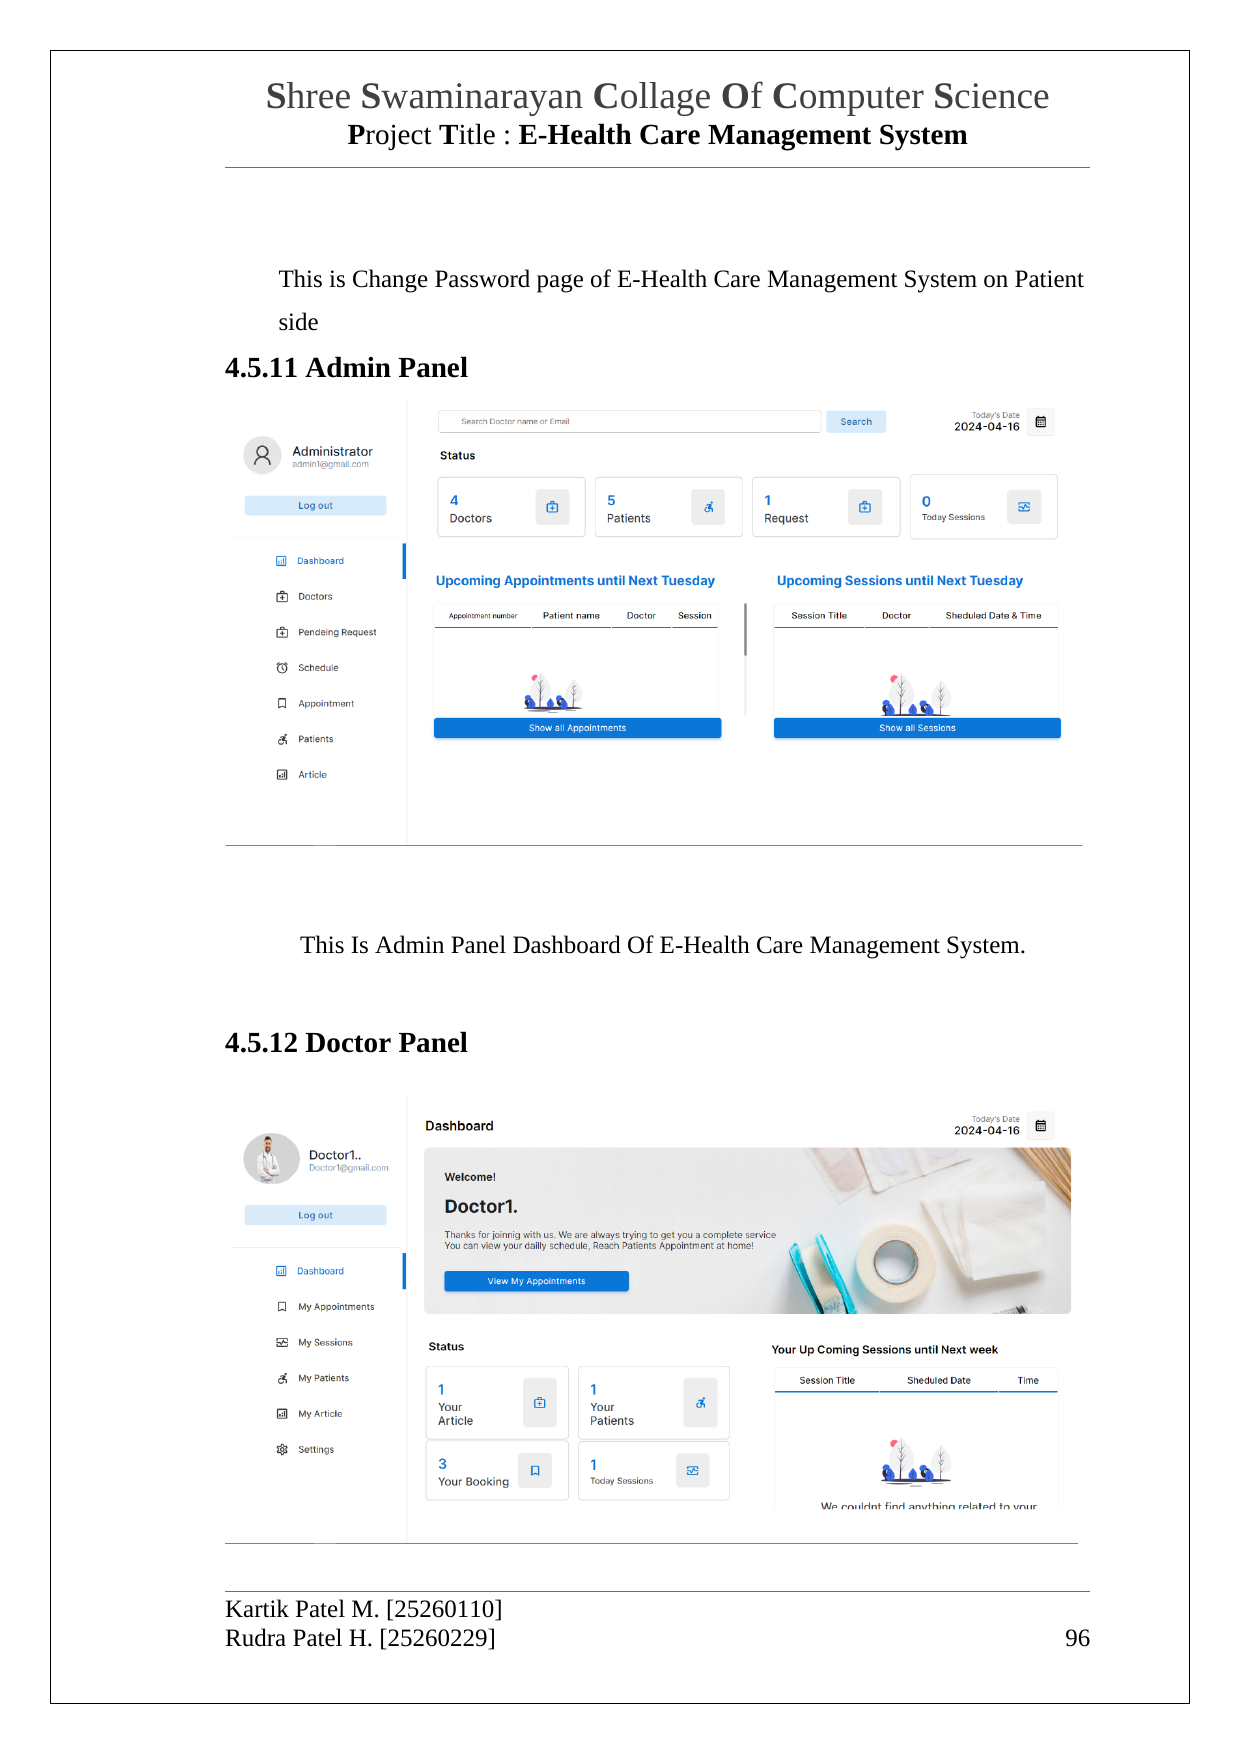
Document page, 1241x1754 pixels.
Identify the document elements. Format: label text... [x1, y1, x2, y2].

picture [225, 399, 1083, 846]
text 4.5.11 Admin Panel [225, 350, 1090, 383]
text This Is Admin Panel Dashboard Of E-Health Care Management System. [225, 930, 1090, 958]
picture [225, 1096, 1078, 1544]
text This is Change Password page of E-Health Care Management System on Patient side [278, 264, 1090, 336]
text 4.5.12 Doctor Panel [225, 1026, 1090, 1059]
